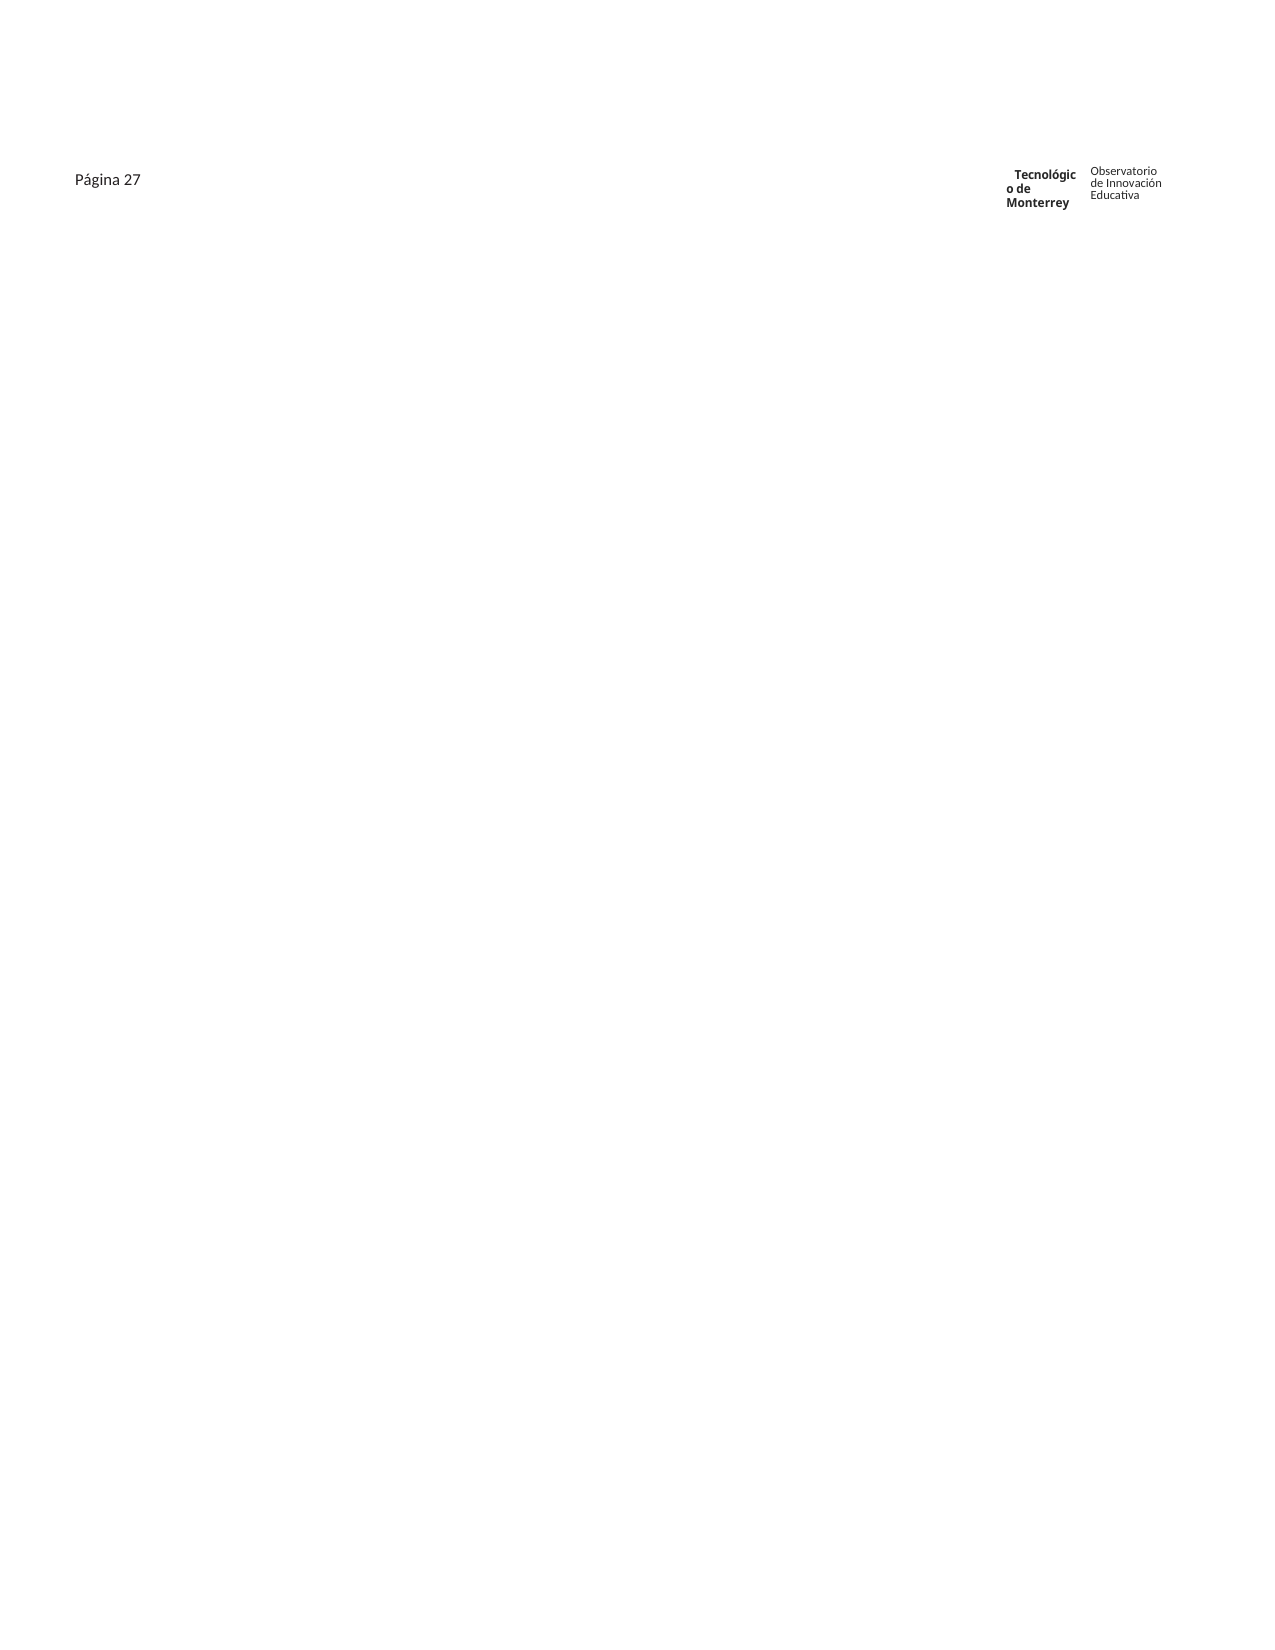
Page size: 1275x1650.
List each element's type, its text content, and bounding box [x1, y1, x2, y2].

text Tecnológico de Monterrey [1006, 168, 1081, 212]
text Página 27 [75, 170, 141, 190]
text Observatorio de Innovación Educativa [1090, 165, 1168, 203]
